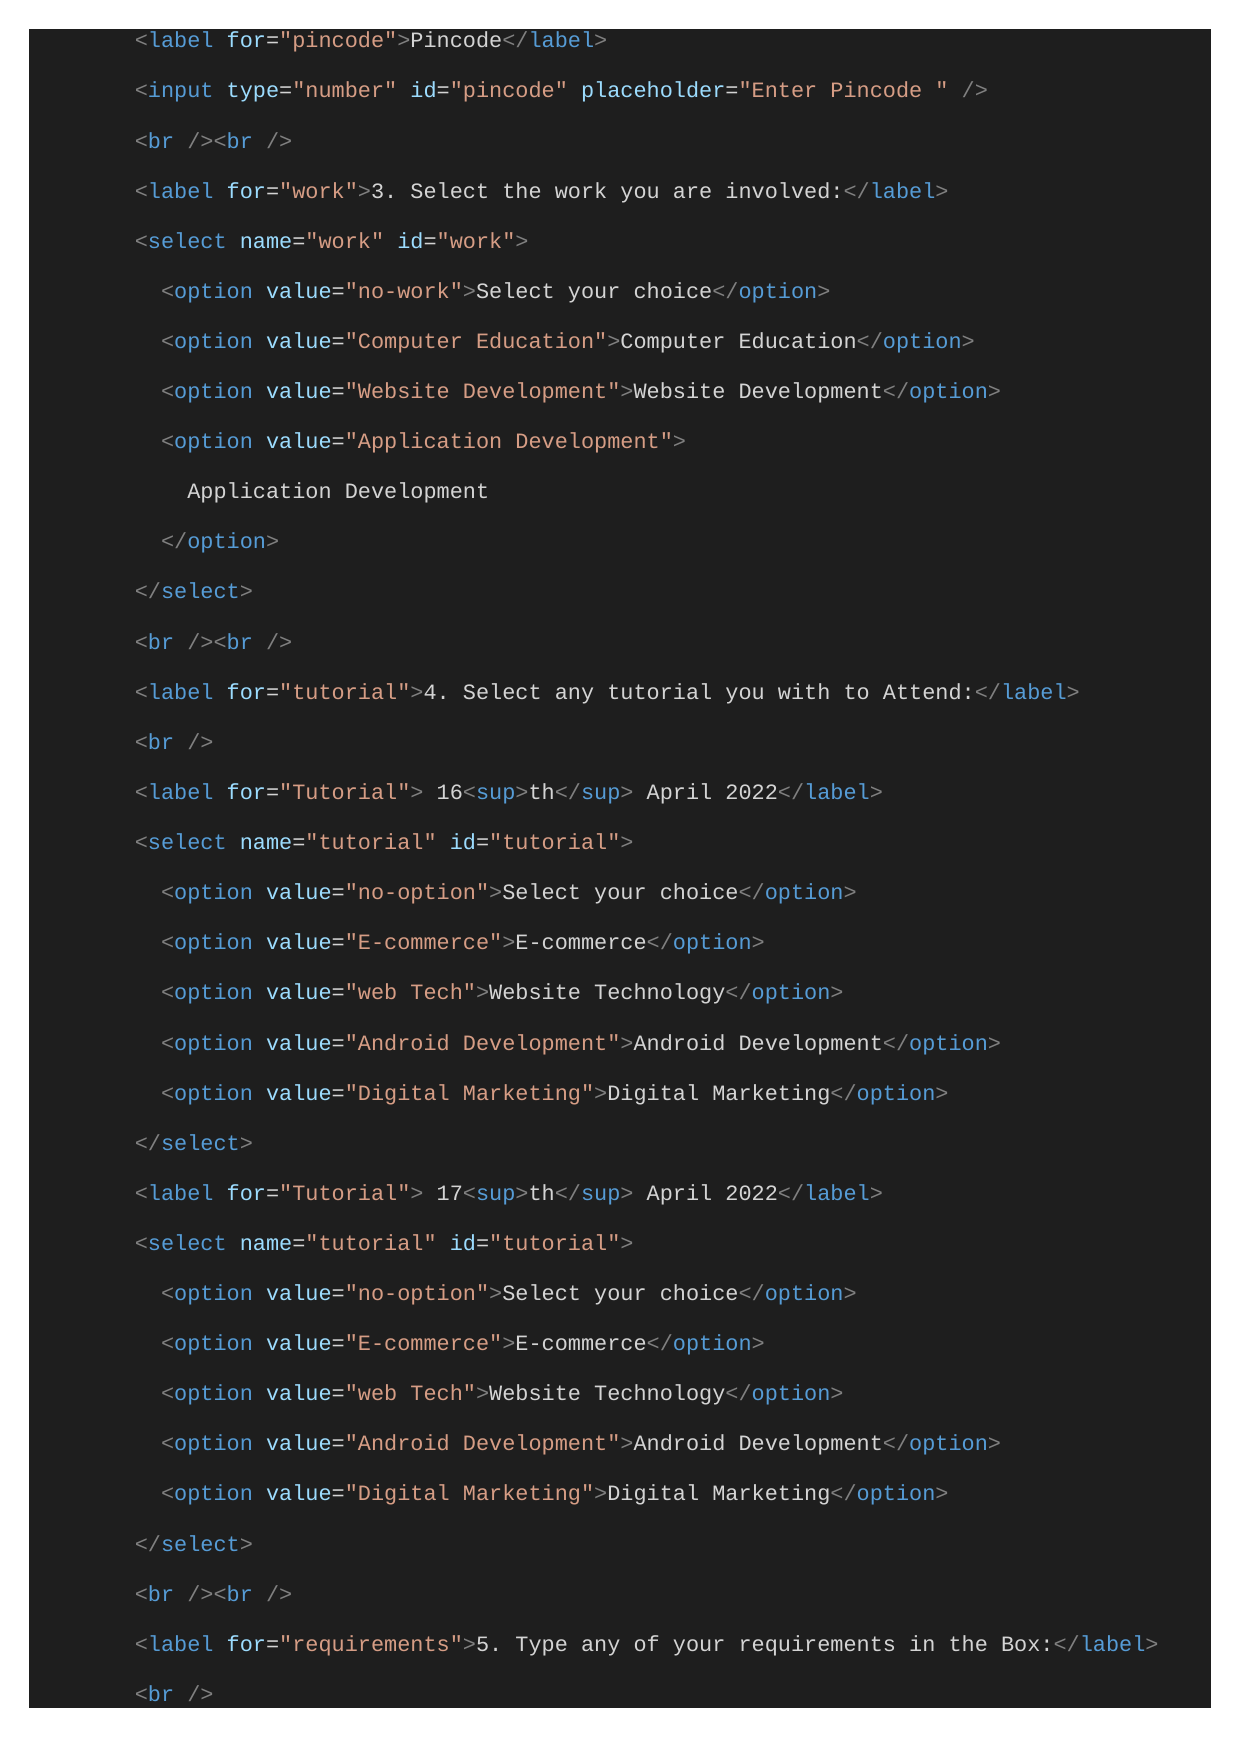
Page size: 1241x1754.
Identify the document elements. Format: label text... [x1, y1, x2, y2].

text <br /><br /> [29, 631, 1211, 656]
text <option value="Android Development">Android Development</option> [29, 1032, 1211, 1056]
text <option value="web Tech">Website Technology</option> [29, 1382, 1211, 1407]
text <label for="work">3. Select the work you are involved:</label> [29, 180, 1211, 205]
text <option value="E-commerce">E-commerce</option> [29, 931, 1211, 956]
text <option value="no-option">Select your choice</option> [29, 1282, 1211, 1307]
text <br /> [29, 731, 1211, 756]
text <option value="Computer Education">Computer Education</option> [29, 330, 1211, 355]
text <option value="no-work">Select your choice</option> [29, 280, 1211, 305]
text <option value="Digital Marketing">Digital Marketing</option> [29, 1082, 1211, 1107]
text <br /><br /> [29, 130, 1211, 154]
text <label for="requirements">5. Type any of your requirements in the Box:</label> [29, 1633, 1211, 1658]
text <label for="Tutorial"> 17<sup>th</sup> April 2022</label> [29, 1182, 1211, 1207]
text <br /><br /> [29, 1583, 1211, 1608]
text <option value="web Tech">Website Technology</option> [29, 982, 1211, 1006]
text </select> [29, 1533, 1211, 1557]
text <option value="Website Development">Website Development</option> [29, 380, 1211, 405]
text </option> [29, 531, 1211, 555]
text <option value="Digital Marketing">Digital Marketing</option> [29, 1483, 1211, 1507]
text <select name="tutorial" id="tutorial"> [29, 1232, 1211, 1257]
text <label for="Tutorial"> 16<sup>th</sup> April 2022</label> [29, 781, 1211, 806]
text <label for="pincode">Pincode</label> [29, 29, 1211, 54]
text <option value="Application Development"> [29, 430, 1211, 455]
text </select> [29, 581, 1211, 606]
text <br /> [29, 1683, 1211, 1708]
text <select name="work" id="work"> [29, 230, 1211, 255]
text <label for="tutorial">4. Select any tutorial you with to Attend:</label> [29, 681, 1211, 706]
text <option value="E-commerce">E-commerce</option> [29, 1332, 1211, 1357]
text <select name="tutorial" id="tutorial"> [29, 831, 1211, 856]
text Application Development [29, 481, 1211, 505]
text <option value="Android Development">Android Development</option> [29, 1432, 1211, 1457]
text </select> [29, 1132, 1211, 1157]
text <input type="number" id="pincode" placeholder="Enter Pincode " /> [29, 80, 1211, 104]
text <option value="no-option">Select your choice</option> [29, 881, 1211, 906]
